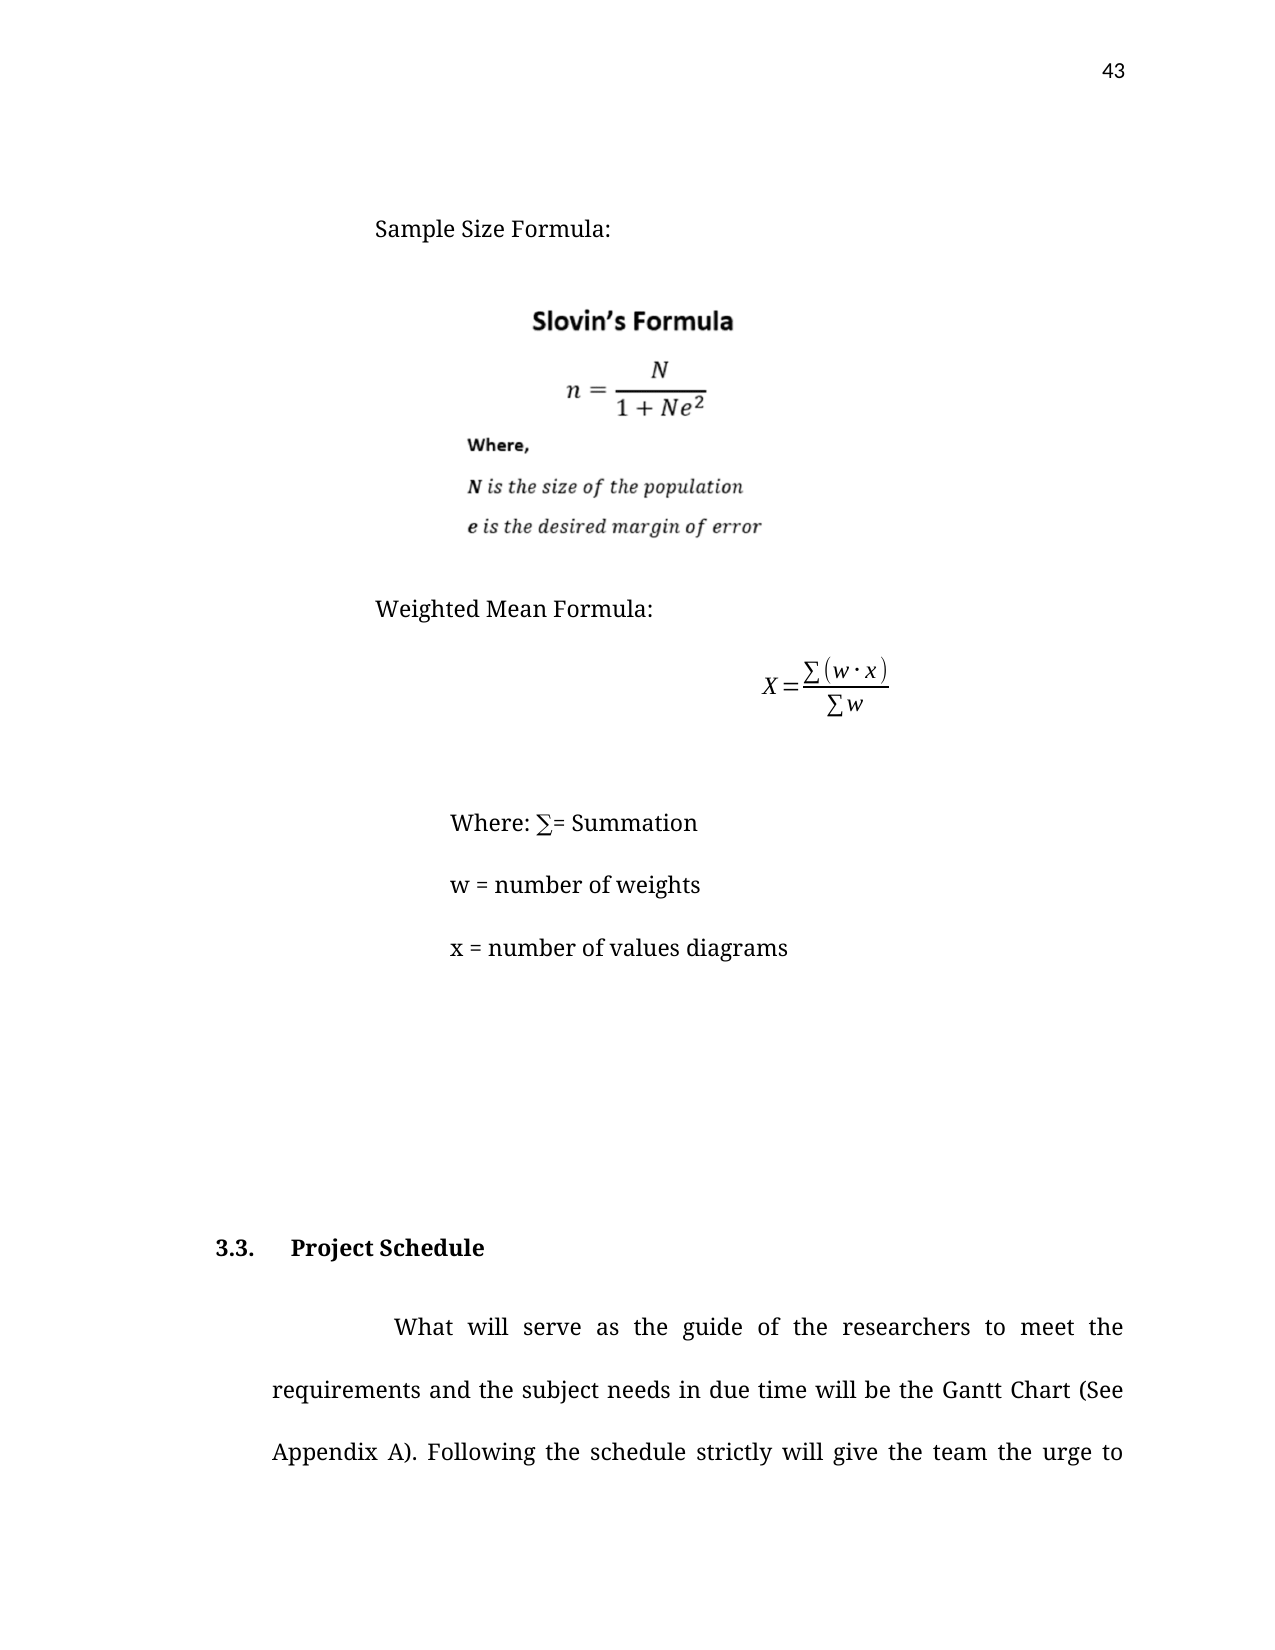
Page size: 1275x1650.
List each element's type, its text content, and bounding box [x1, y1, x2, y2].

text Where: ∑= Summation [450, 807, 1125, 838]
text x = number of values diagrams [450, 932, 1125, 963]
text w = number of weights [450, 869, 1125, 901]
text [272, 1311, 1125, 1467]
list Project Schedule [216, 1232, 1125, 1263]
picture [450, 275, 815, 565]
text Weighted Mean Formula: [300, 593, 1125, 624]
text Sample Size Formula: [300, 212, 1125, 244]
